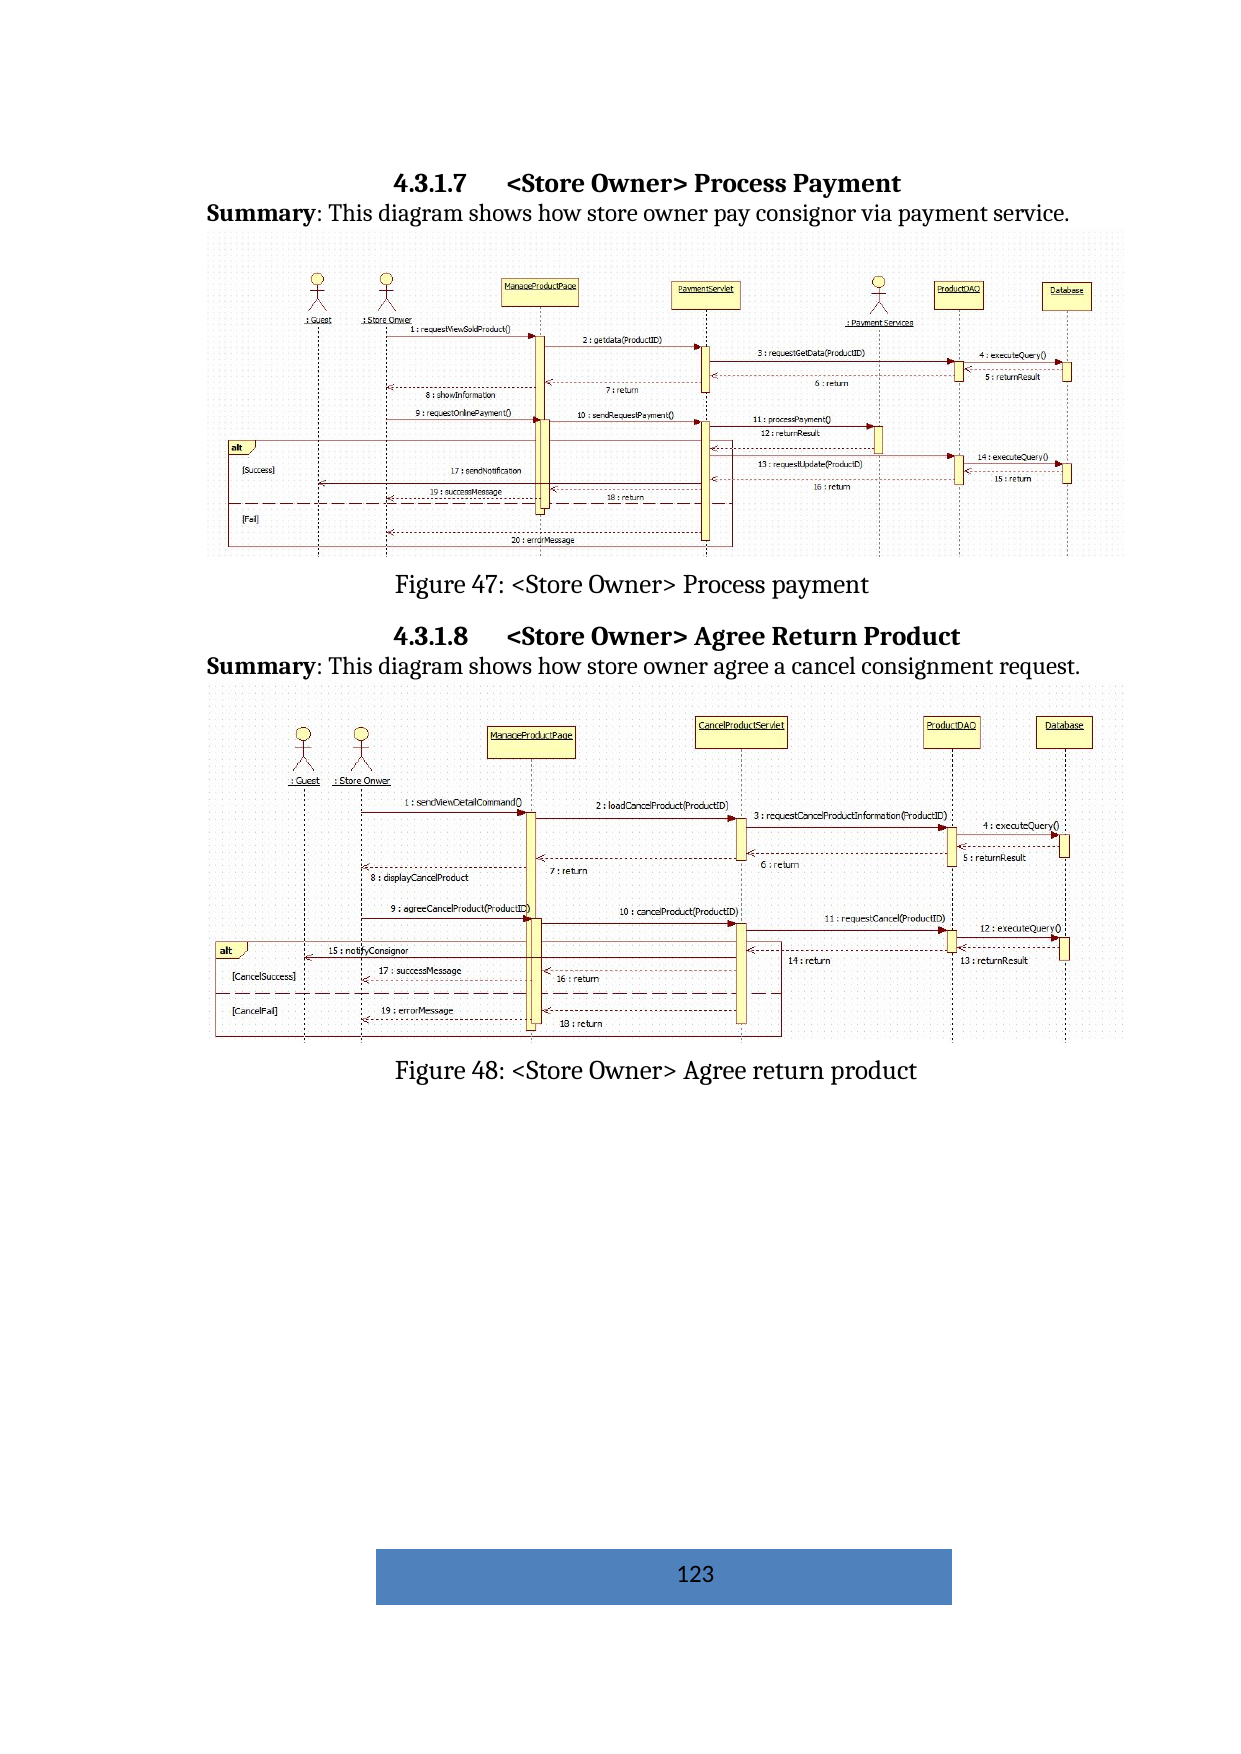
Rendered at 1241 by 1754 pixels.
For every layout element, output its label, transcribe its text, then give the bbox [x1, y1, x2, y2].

picture [207, 227, 1124, 557]
picture [207, 680, 1124, 1043]
subtitle <Store Owner> Process Payment [393, 168, 1122, 199]
subtitle <Store Owner> Agree Return Product [393, 621, 1122, 652]
text Summary: This diagram shows how store owner pay consignor via payment service. [207, 199, 1122, 227]
text Summary: This diagram shows how store owner agree a cancel consignment request. [207, 652, 1122, 680]
